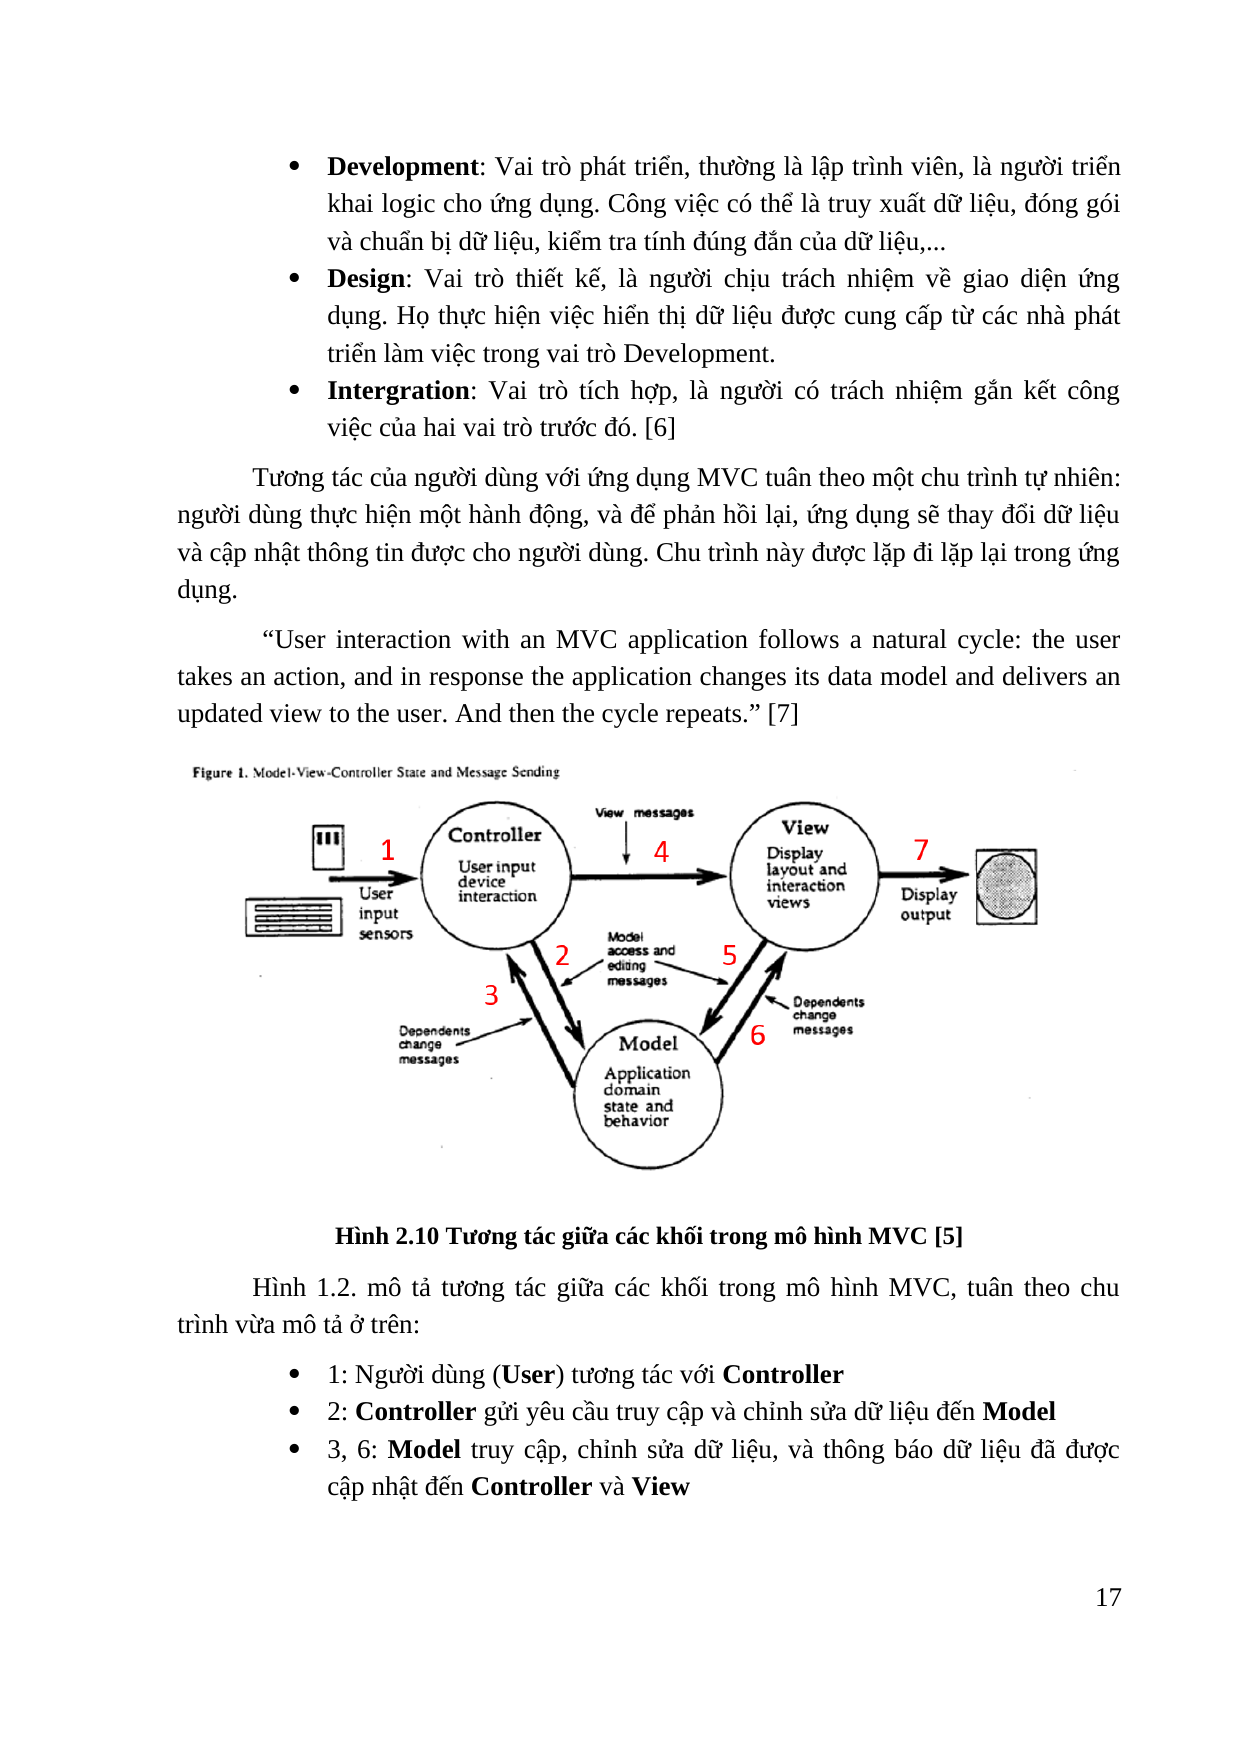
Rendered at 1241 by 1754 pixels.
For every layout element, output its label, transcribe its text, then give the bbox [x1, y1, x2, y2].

list 1: Người dùng (User) tương tác với Controller [289, 1358, 1122, 1389]
list 3, 6: Model truy cập, chỉnh sửa dữ liệu, và thông báo dữ liệu đã được cập nhật đến Controller và View [289, 1433, 1122, 1502]
list 2: Controller gửi yêu cầu truy cập và chỉnh sửa dữ liệu đến Model [289, 1396, 1122, 1427]
text “User interaction with an MVC application follows a natural cycle: the user takes an action, and in response the application changes its data model and delivers an updated view to the user. And then the cycle repeats.” [7] [177, 623, 1122, 728]
text Tương tác của người dùng với ứng dụng MVC tuân theo một chu trình tự nhiên: người dùng thực hiện một hành động, và để phản hồi lại, ứng dụng sẽ thay đổi dữ liệu và cập nhật thông tin được cho người dùng. Chu trình này được lặp đi lặp lại trong ứng dụng. [177, 461, 1122, 604]
list Design: Vai trò thiết kế, là người chịu trách nhiệm về giao diện ứng dụng. Họ thực hiện việc hiển thị dữ liệu được cung cấp từ các nhà phát triển làm việc trong vai trò Development. [289, 262, 1122, 368]
list Intergration: Vai trò tích hợp, là người có trách nhiệm gắn kết công việc của hai vai trò trước đó. [6] [289, 374, 1122, 442]
list Development: Vai trò phát triển, thường là lập trình viên, là người triển khai logic cho ứng dụng. Công việc có thể là truy xuất dữ liệu, đóng gói và chuẩn bị dữ liệu, kiểm tra tính đúng đắn của dữ liệu,... [289, 150, 1122, 256]
picture [177, 747, 1093, 1203]
text Hình 1.2. mô tả tương tác giữa các khối trong mô hình MVC, tuân theo chu trình vừa mô tả ở trên: [177, 1271, 1122, 1339]
